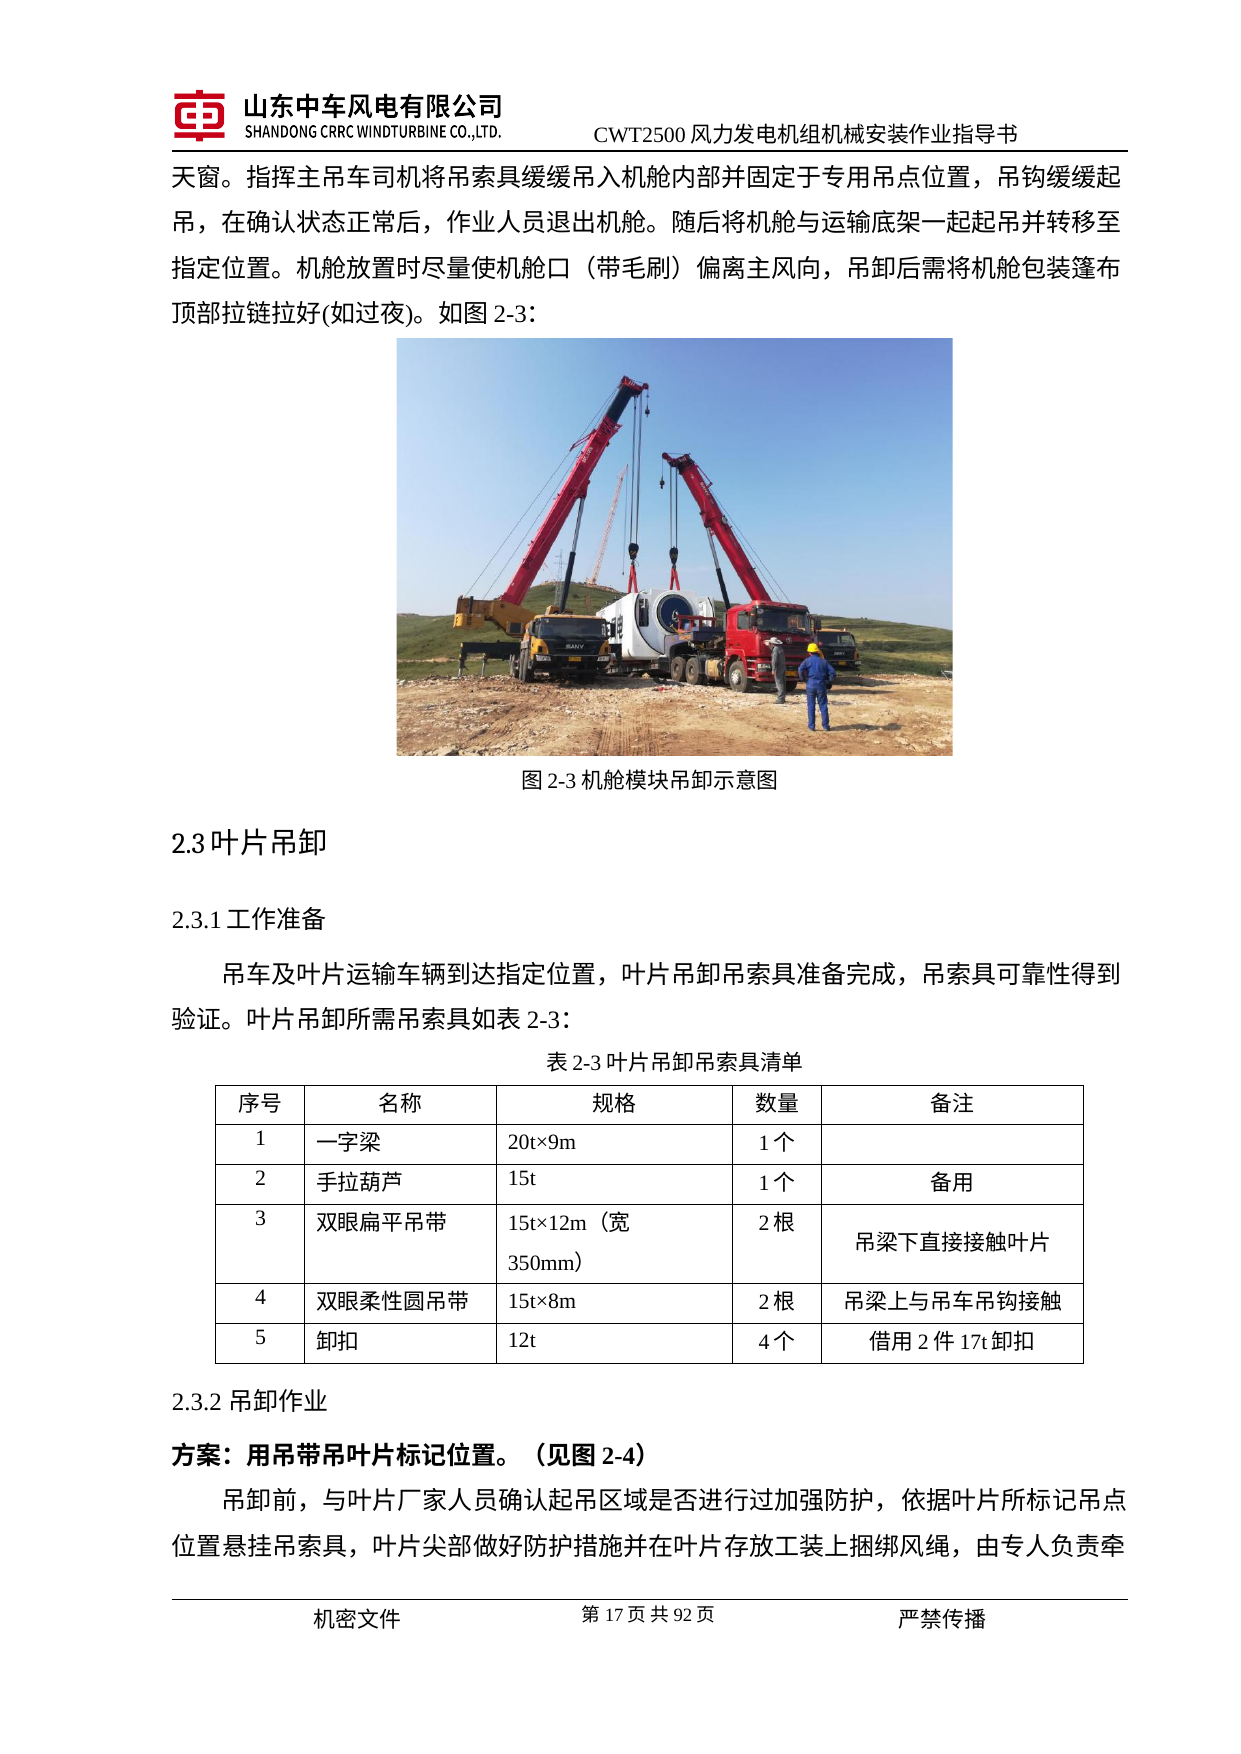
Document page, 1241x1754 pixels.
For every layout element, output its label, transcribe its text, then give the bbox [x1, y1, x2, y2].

table_cell 5 [216, 1324, 304, 1363]
table_cell 双眼扁平吊带 [305, 1205, 496, 1283]
picture [396, 338, 953, 756]
table_cell [822, 1125, 1083, 1164]
table_cell 卸扣 [305, 1324, 496, 1363]
text 图2-3 机舱模块吊卸示意图 [172, 763, 1128, 795]
table_cell 3 [216, 1205, 304, 1283]
table_cell 15t×12m（宽350mm） [497, 1205, 732, 1283]
table_header 数量 [733, 1086, 821, 1124]
table_header 序号 [216, 1086, 304, 1124]
text 方案：用吊带吊叶片标记位置。（见图2-4） [172, 1435, 1128, 1472]
table_cell 2 [216, 1165, 304, 1204]
table_cell 15t×8m [497, 1284, 732, 1323]
table_cell 12t [497, 1324, 732, 1363]
table_cell 20t×9m [497, 1125, 732, 1164]
table_cell 手拉葫芦 [305, 1165, 496, 1204]
subtitle 2.3.1工作准备 [172, 900, 1128, 936]
table_cell 4 [216, 1284, 304, 1323]
table_cell 一字梁 [305, 1125, 496, 1164]
table_cell 借用2件17t卸扣 [822, 1324, 1083, 1363]
table_cell 15t [497, 1165, 732, 1204]
table_cell 1个 [733, 1165, 821, 1204]
table_cell 吊梁上与吊车吊钩接触 [822, 1284, 1083, 1323]
subtitle 2.3叶片吊卸 [172, 819, 1128, 862]
table_cell 双眼柔性圆吊带 [305, 1284, 496, 1323]
text 表2-3 叶片吊卸吊索具清单 [172, 1045, 1128, 1077]
table_header 规格 [497, 1086, 732, 1124]
picture [171, 88, 506, 143]
table_cell 2根 [733, 1284, 821, 1323]
table_header 备注 [822, 1086, 1083, 1124]
table_cell 1 [216, 1125, 304, 1164]
table_header 名称 [305, 1086, 496, 1124]
subtitle 2.3.2 吊卸作业 [172, 1381, 1128, 1417]
table_cell 4个 [733, 1324, 821, 1363]
table_cell 1个 [733, 1125, 821, 1164]
table_cell 备用 [822, 1165, 1083, 1204]
table_cell 2根 [733, 1205, 821, 1283]
table_cell 吊梁下直接接触叶片 [822, 1205, 1083, 1283]
text 吊车及叶片运输车辆到达指定位置，叶片吊卸吊索具准备完成，吊索具可靠性得到验证。叶片吊卸所需吊索具如表2-3： [172, 954, 1128, 1036]
